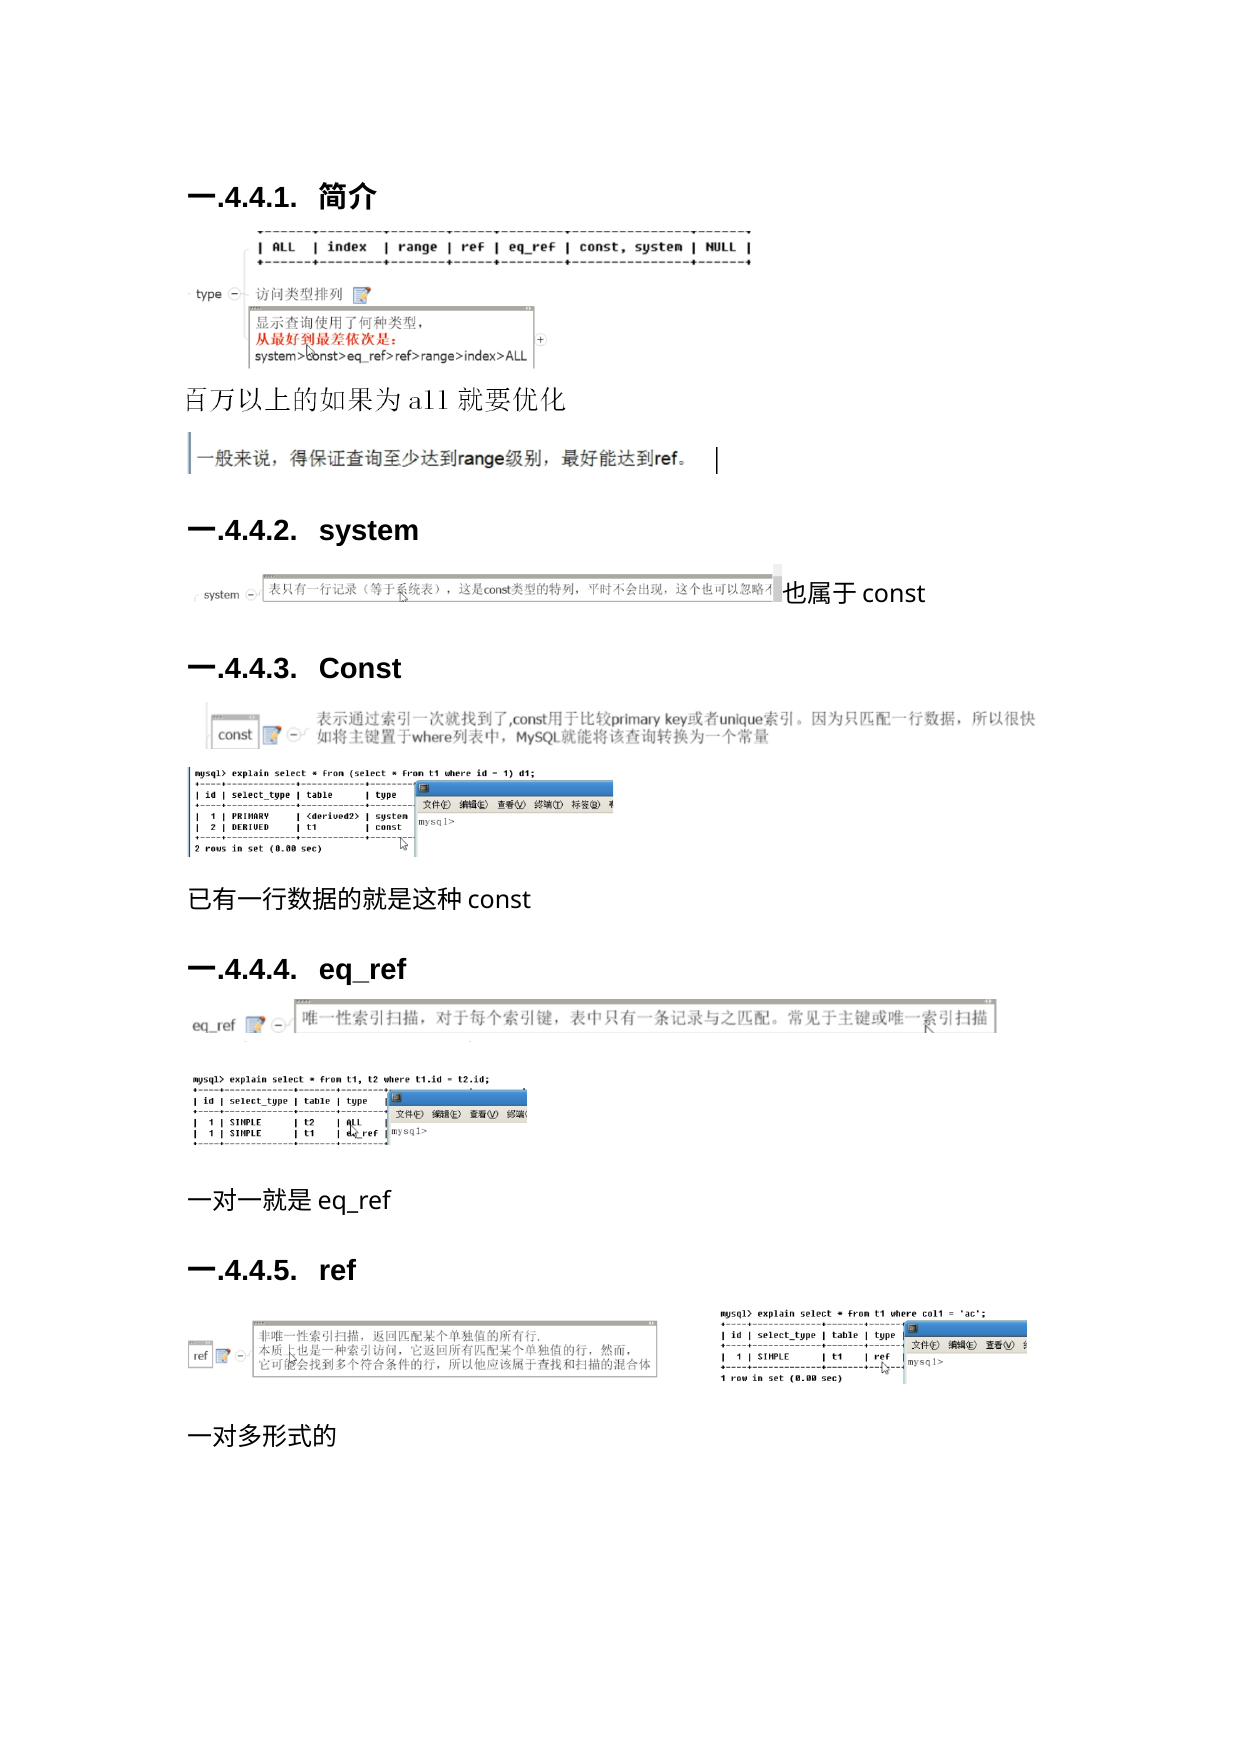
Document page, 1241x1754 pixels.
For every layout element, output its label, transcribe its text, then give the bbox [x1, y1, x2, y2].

text 已有一行数据的就是这种const [187, 865, 1053, 930]
text 一对多形式的 [187, 1402, 1053, 1467]
picture [187, 231, 751, 474]
subtitle ref [187, 1235, 1053, 1300]
picture [187, 1072, 527, 1145]
subtitle system [187, 495, 1053, 560]
text 一对一就是eq_ref [187, 1166, 1053, 1231]
picture [187, 1304, 1027, 1384]
picture [187, 767, 614, 857]
subtitle 简介 [187, 162, 1053, 227]
subtitle Const [187, 634, 1053, 699]
picture [196, 702, 1053, 749]
picture [187, 564, 782, 602]
picture [187, 999, 1043, 1042]
